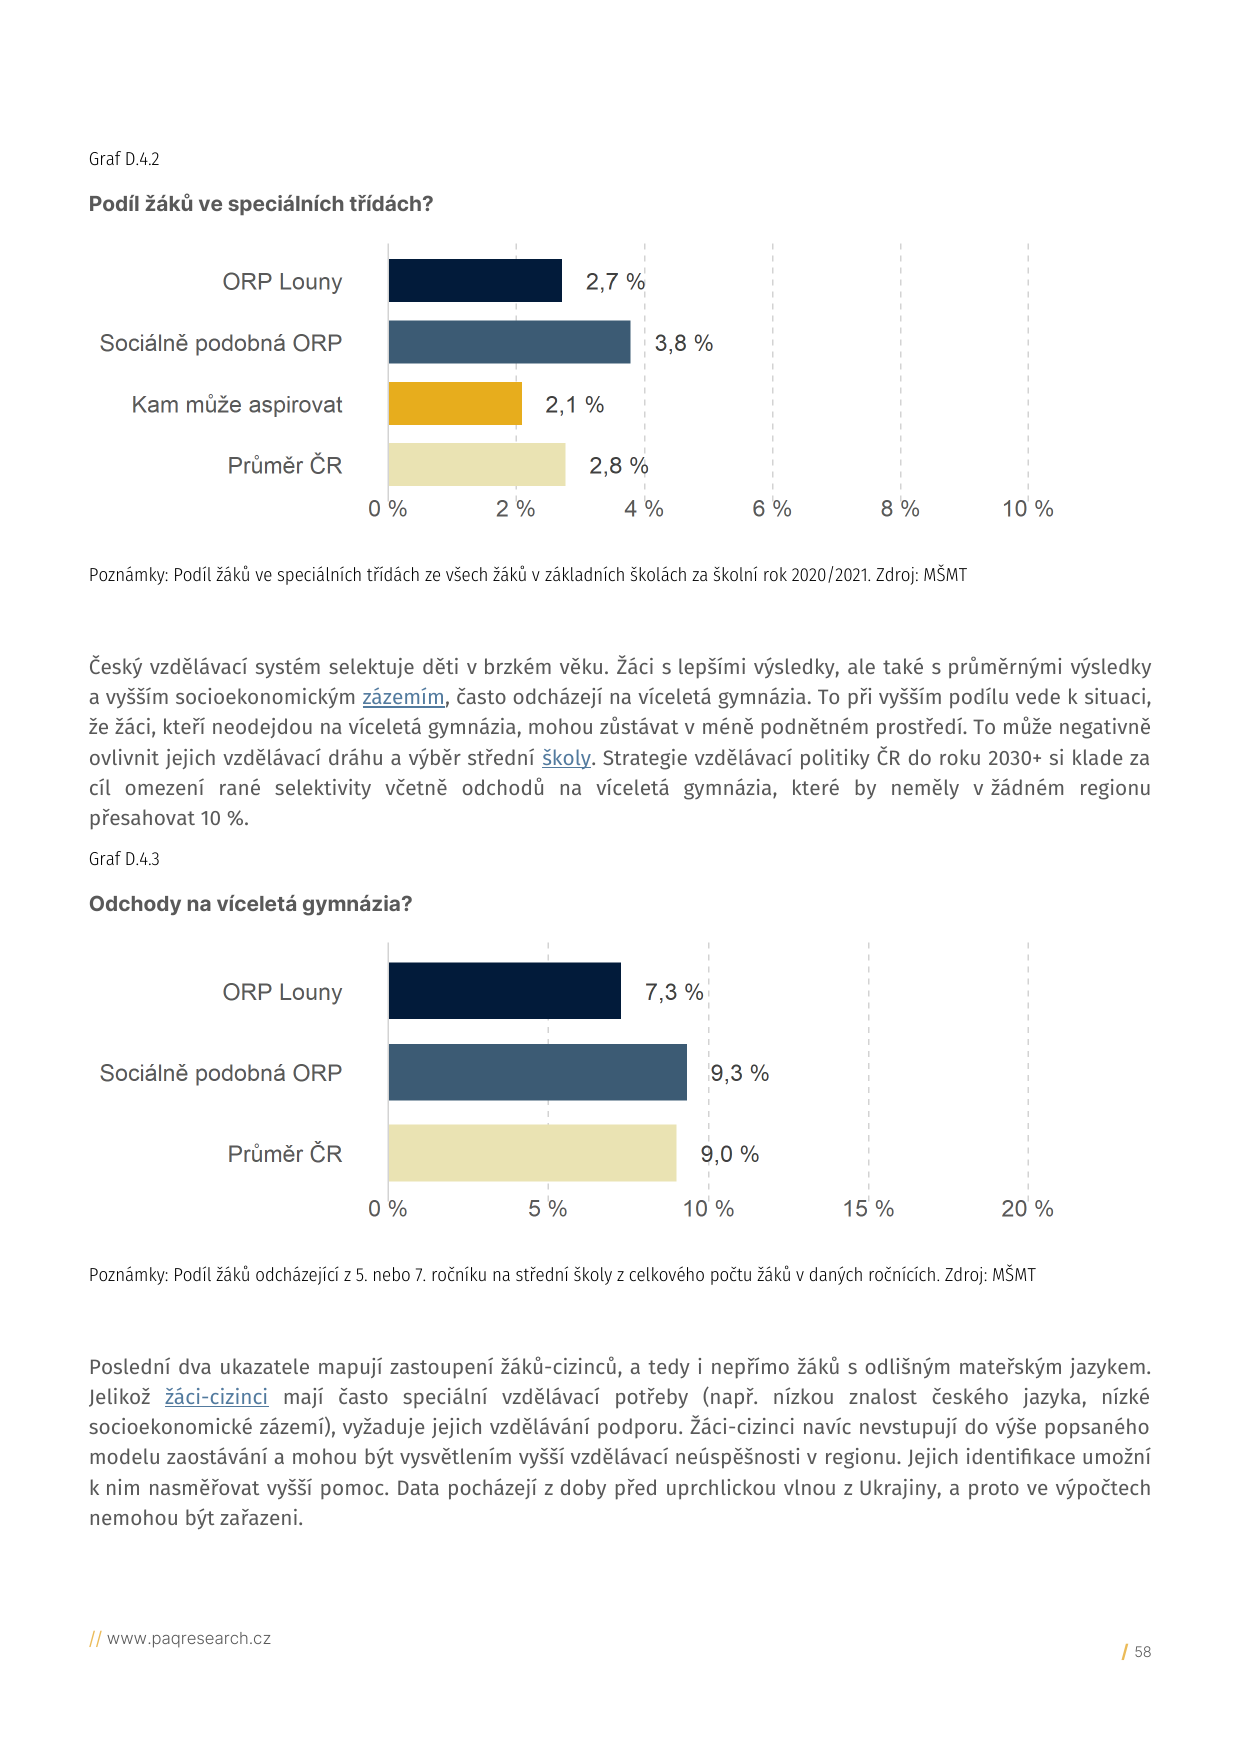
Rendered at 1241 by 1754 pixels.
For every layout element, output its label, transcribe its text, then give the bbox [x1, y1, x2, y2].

text Poslední dva ukazatele mapují zastoupení žáků-cizinců, a tedy i nepřímo žáků s odlišným mateřským jazykem. Jelikož žáci-cizinci mají často speciální vzdělávací potřeby (např. nízkou znalost českého jazyka, nízké socioekonomické zázemí), vyžaduje jejich vzdělávání podporu. Žáci-cizinci navíc nevstupují do výše popsaného modelu zaostávání a mohou být vysvětlením vyšší vzdělávací neúspěšnosti v regionu. Jejich identifikace umožní k nim nasměřovat vyšší pomoc. Data pocházejí z doby před uprchlickou vlnou z Ukrajiny, a proto ve výpočtech nemohou být zařazeni. [89, 1349, 1152, 1531]
text Graf D.4.3 [89, 847, 1152, 870]
picture [88, 916, 1139, 1248]
text Odchody na víceletá gymnázia? [89, 886, 1152, 916]
picture [88, 216, 1139, 548]
text Poznámky: Podíl žáků ve speciálních třídách ze všech žáků v základních školách za školní rok 2020/2021. Zdroj: MŠMT [89, 564, 1152, 587]
text Graf D.4.2 [89, 148, 1152, 170]
text Podíl žáků ve speciálních třídách? [89, 186, 1152, 216]
text Poznámky: Podíl žáků odcházející z 5. nebo 7. ročníku na střední školy z celkového počtu žáků v daných ročnících. Zdroj: MŠMT [89, 1264, 1152, 1287]
text Český vzdělávací systém selektuje děti v brzkém věku. Žáci s lepšími výsledky, ale také s průměrnými výsledky a vyšším socioekonomickým zázemím, často odcházejí na víceletá gymnázia. To při vyšším podílu vede k situaci, že žáci, kteří neodejdou na víceletá gymnázia, mohou zůstávat v méně podnětném prostředí. To může negativně ovlivnit jejich vzdělávací dráhu a výběr střední školy. Strategie vzdělávací politiky ČR do roku 2030+ si klade za cíl omezení rané selektivity včetně odchodů na víceletá gymnázia, které by neměly v žádném regionu přesahovat 10 %. [89, 649, 1152, 831]
